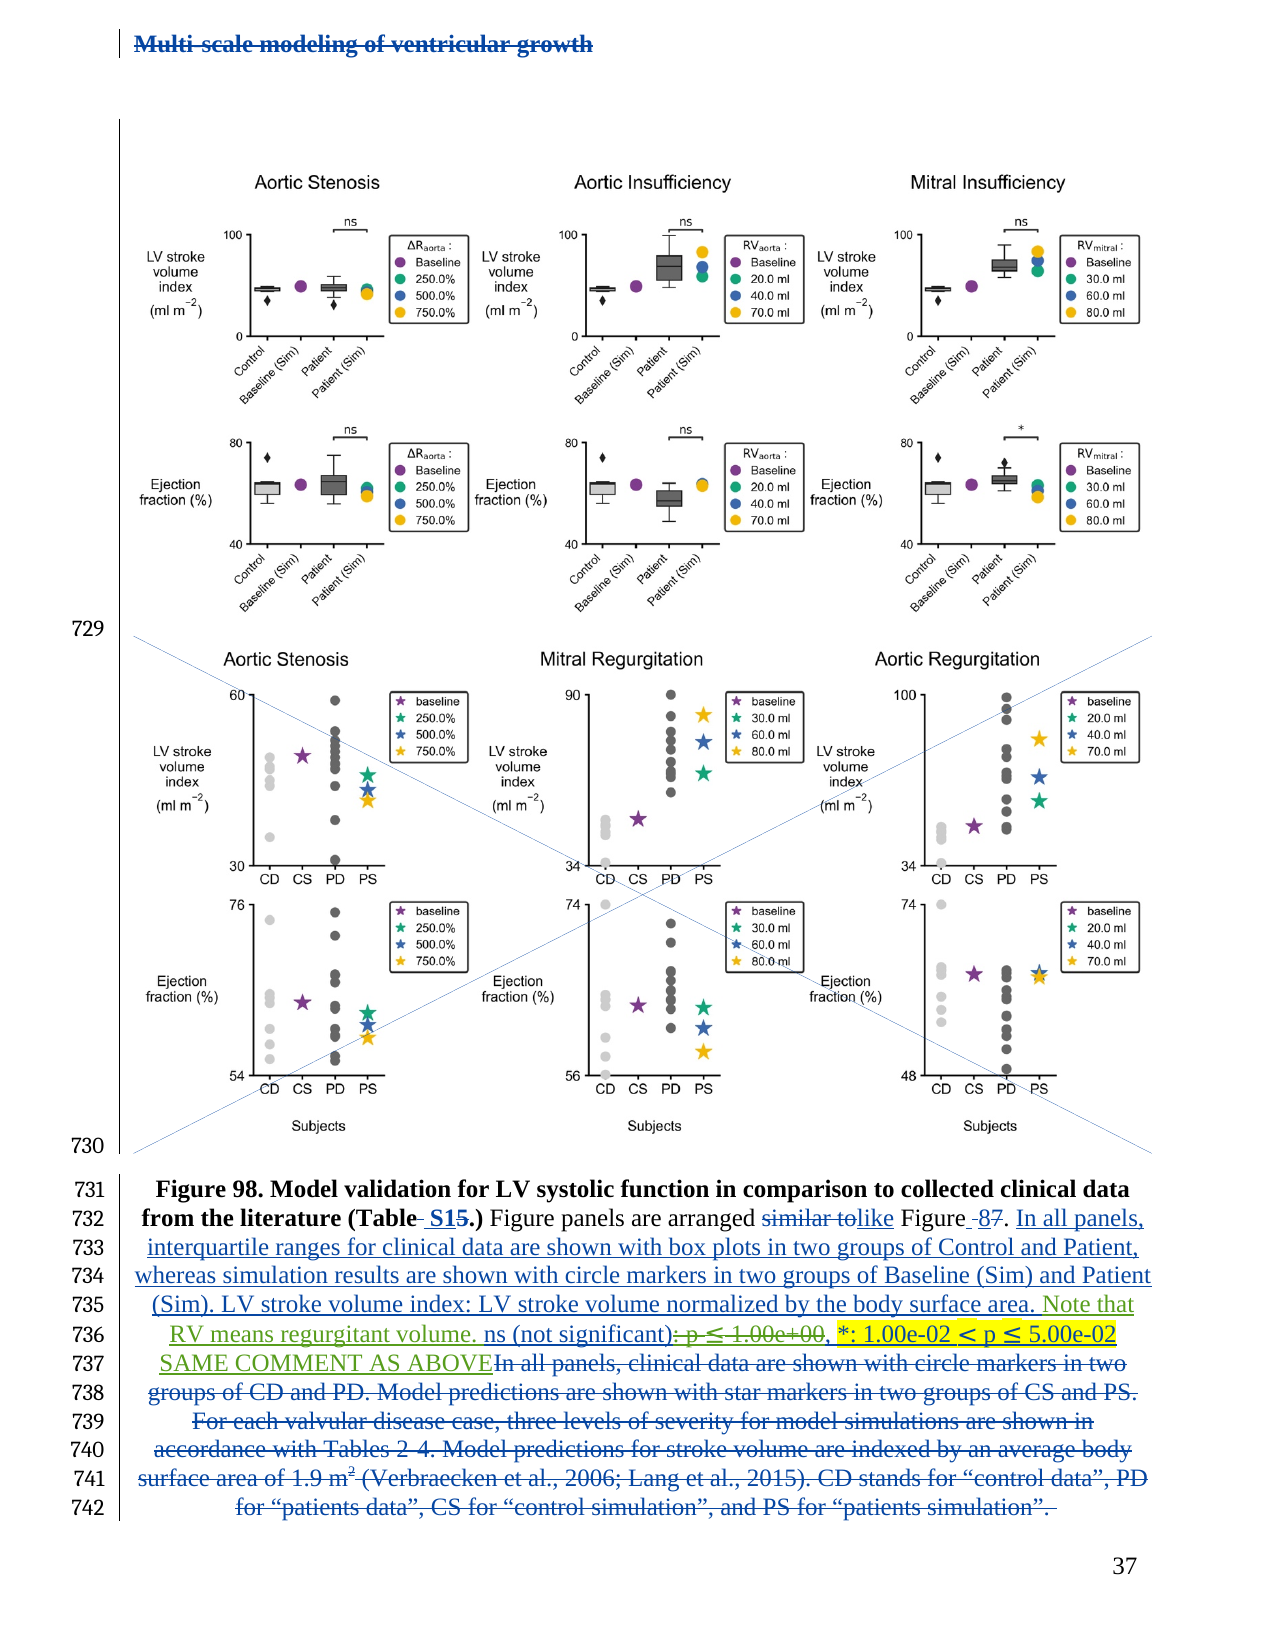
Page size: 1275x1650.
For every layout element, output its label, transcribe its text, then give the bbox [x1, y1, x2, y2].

picture [133, 118, 1152, 894]
picture [645, 637, 1152, 1152]
picture [133, 637, 641, 1153]
text Figure . Model validation for LV systolic function in comparison to collected clinical data from the literature (Table.) Figure panels are arranged Figure. [133, 1174, 1152, 1521]
picture [135, 896, 1150, 1154]
